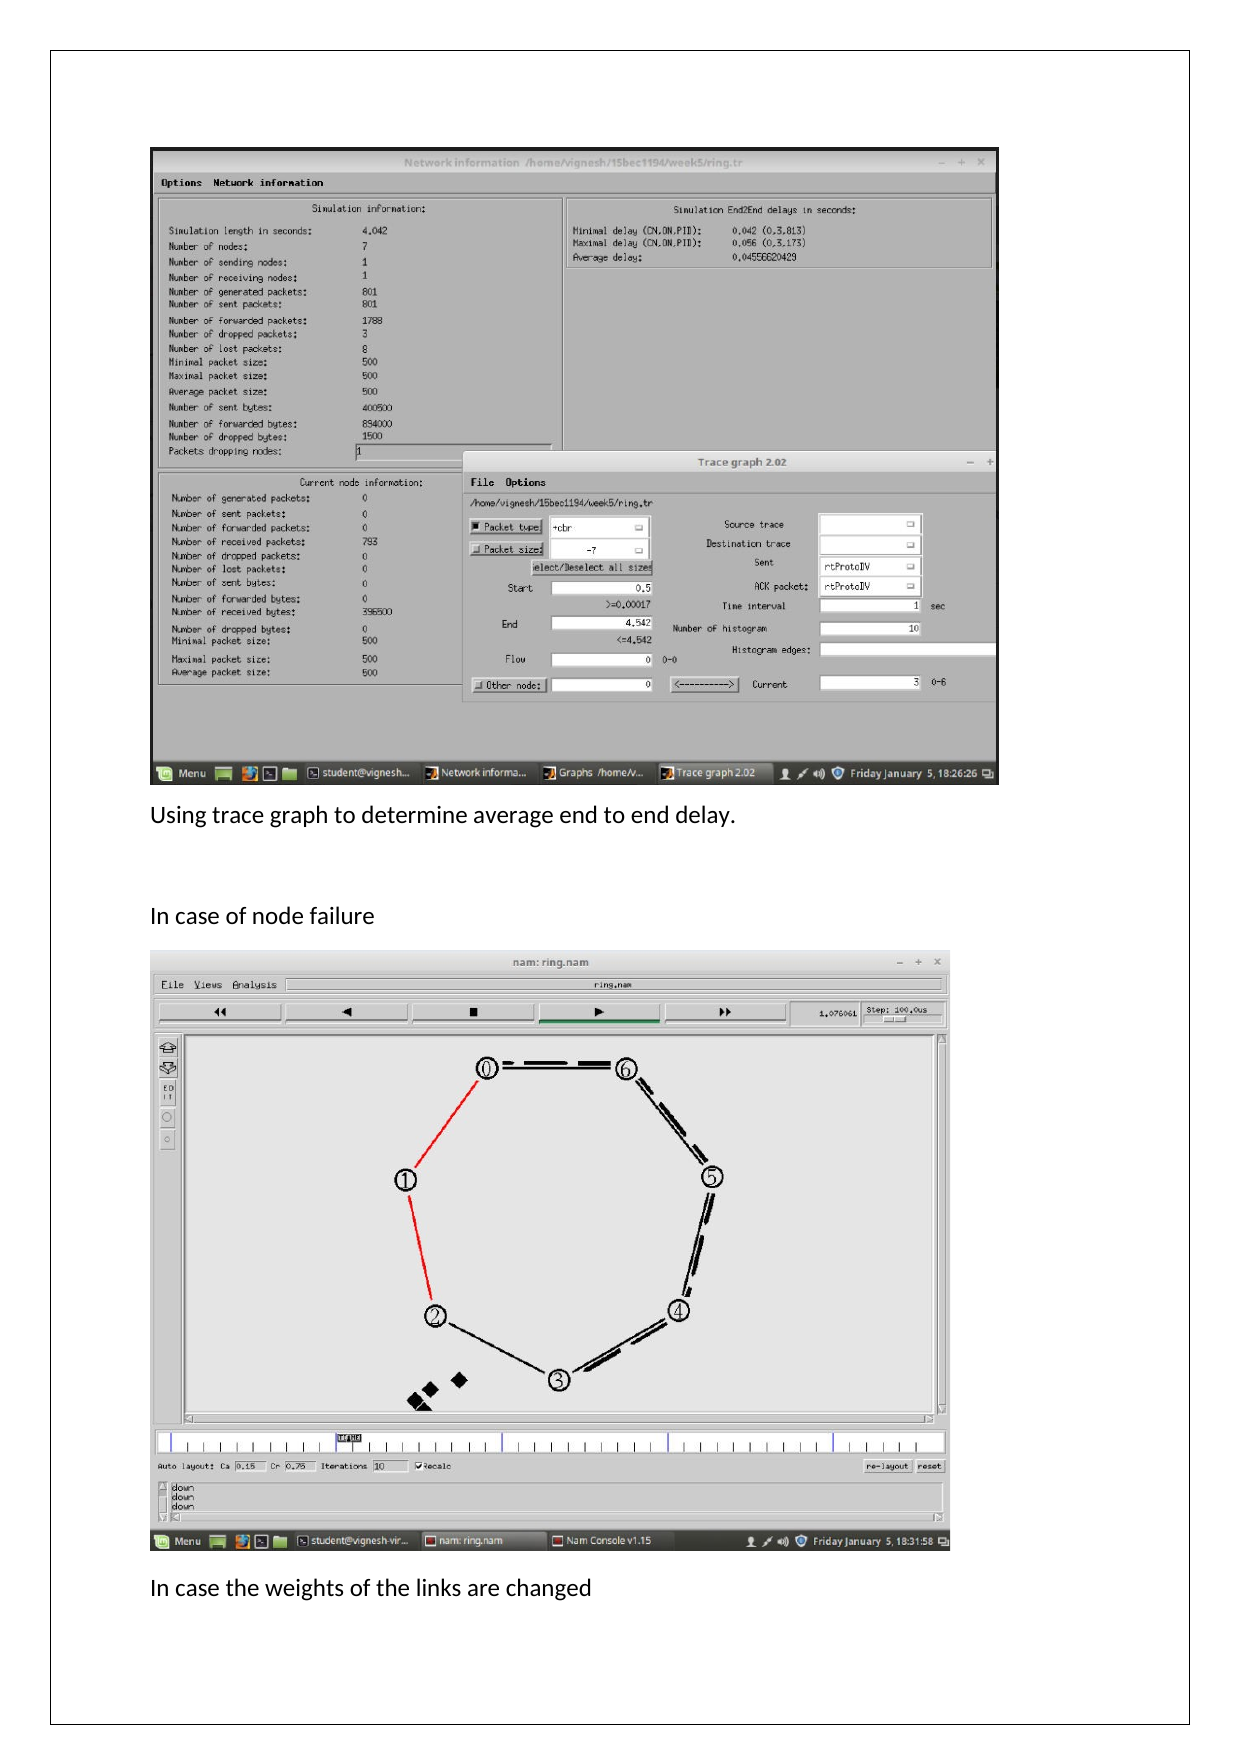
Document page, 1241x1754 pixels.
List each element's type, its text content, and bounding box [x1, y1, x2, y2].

picture [150, 147, 999, 785]
text In case of node failure [150, 900, 1176, 931]
picture [150, 950, 951, 1551]
text Using trace graph to determine average end to end delay. [150, 799, 1176, 829]
